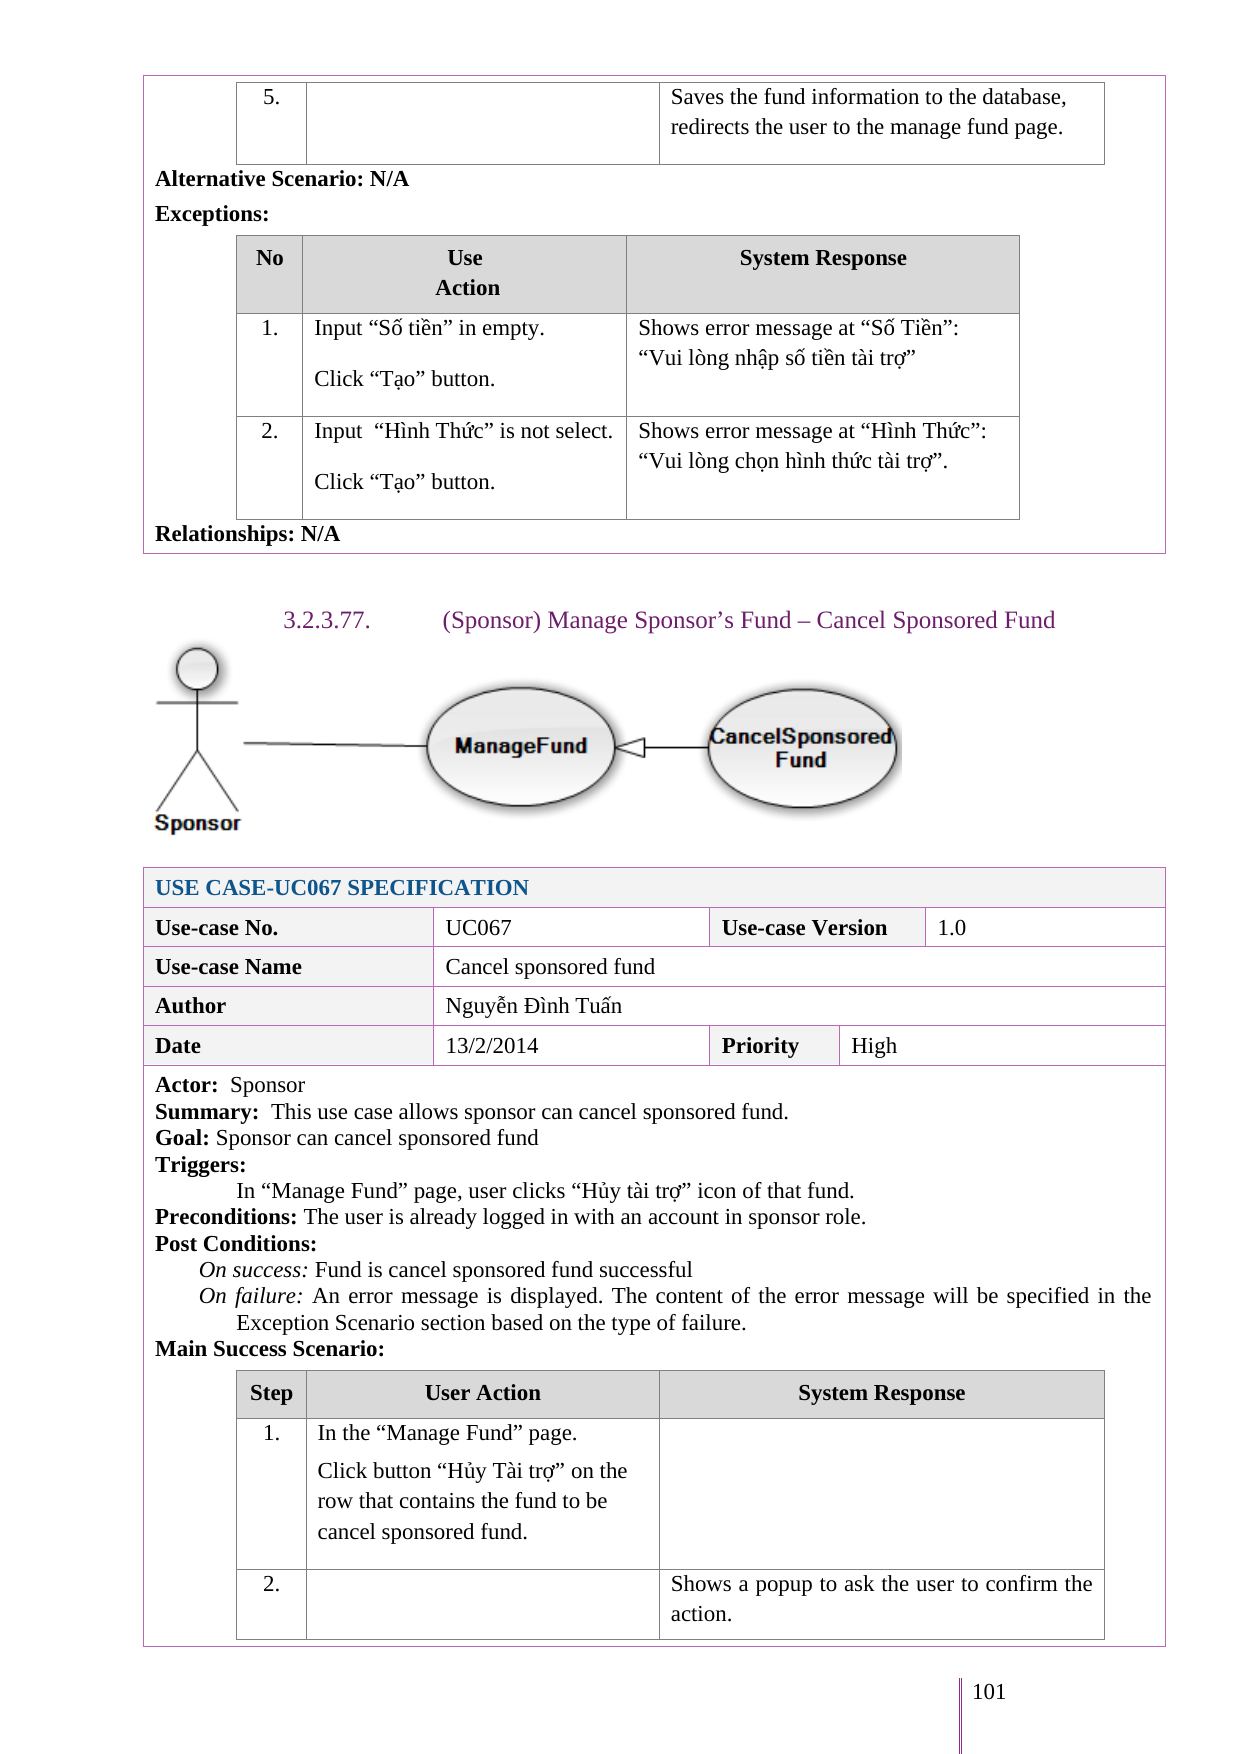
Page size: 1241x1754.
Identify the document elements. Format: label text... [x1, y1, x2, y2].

table_cell Cancel sponsored fund [434, 947, 1165, 986]
picture [142, 637, 902, 843]
table_header USE CASE-UC067 SPECIFICATION [144, 868, 1165, 907]
table_cell Use-case Name [144, 947, 433, 986]
table_cell High [840, 1026, 1165, 1064]
table_cell Use-case No. [144, 908, 433, 946]
table_cell Priority [710, 1026, 839, 1064]
table_cell Author [144, 987, 433, 1025]
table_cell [144, 1066, 1165, 1646]
table_cell 1.0 [926, 908, 1165, 946]
table_cell UC067 [434, 908, 709, 946]
table_cell 13/2/2014 [434, 1026, 709, 1064]
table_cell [144, 76, 1165, 553]
table_cell Use-case Version [710, 908, 925, 946]
subtitle (Sponsor) Manage Sponsor’s Fund – Cancel Sponsored Fund [283, 605, 1165, 633]
table_cell Nguyễn Đình Tuấn [434, 987, 1165, 1025]
table_cell Date [144, 1026, 433, 1064]
